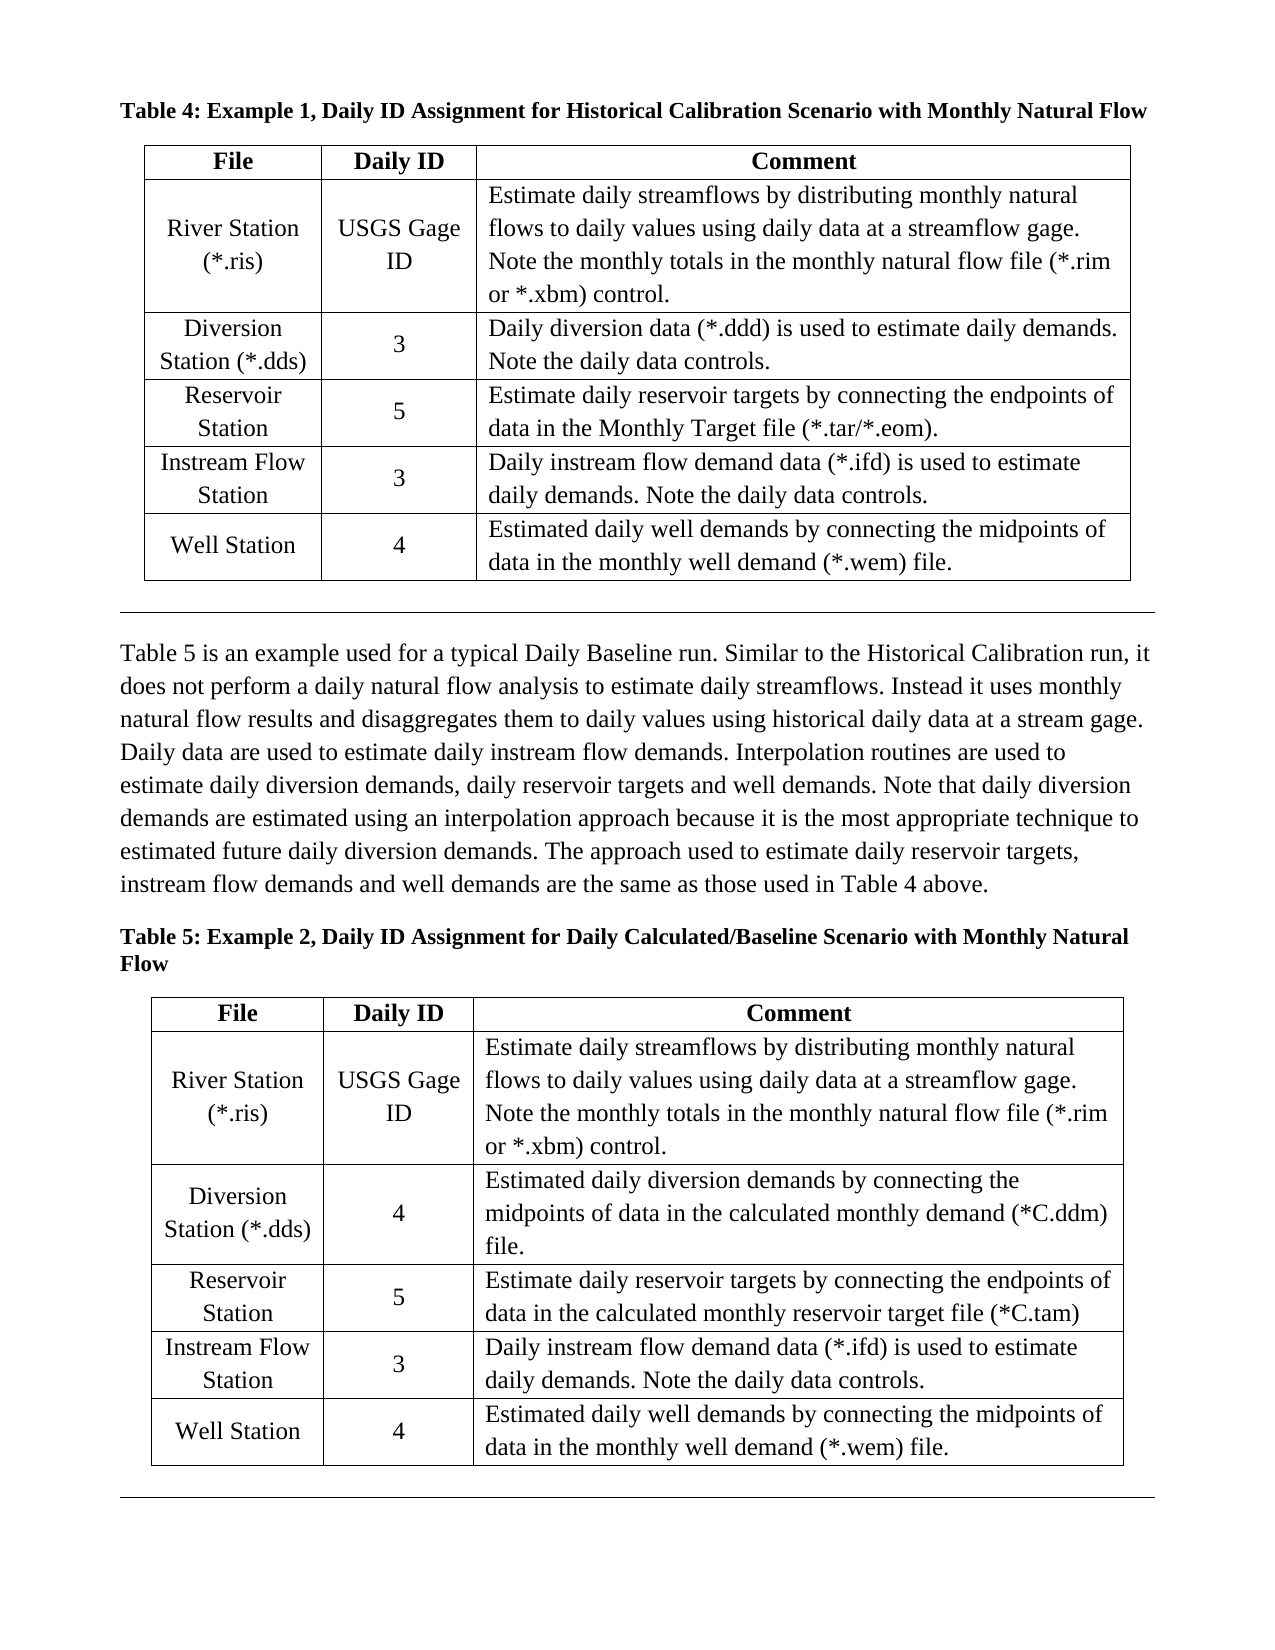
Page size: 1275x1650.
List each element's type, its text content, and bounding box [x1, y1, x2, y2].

table_cell River Station (*.ris) [145, 180, 321, 312]
table_cell 3 [324, 1332, 473, 1398]
table_cell Reservoir Station [145, 380, 321, 446]
table_cell Reservoir Station [152, 1265, 323, 1331]
table_cell Estimate daily reservoir targets by connecting the endpoints of data in the calculated monthly reservoir target file (*C.tam) [474, 1265, 1123, 1331]
table_cell River Station (*.ris) [152, 1032, 323, 1164]
text Table 4: Example 1, Daily ID Assignment for Historical Calibration Scenario with Monthly Natural Flow [120, 97, 1155, 124]
table_cell 4 [324, 1399, 473, 1465]
table_cell Daily instream flow demand data (*.ifd) is used to estimate daily demands. Note the daily data controls. [477, 447, 1130, 513]
table_cell Estimate daily streamflows by distributing monthly natural flows to daily values using daily data at a streamflow gage. Note the monthly totals in the monthly natural flow file (*.rim or *.xbm) control. [474, 1032, 1123, 1164]
table_cell Diversion Station (*.dds) [152, 1165, 323, 1264]
table_header Comment [474, 998, 1123, 1031]
table_cell Well Station [152, 1399, 323, 1465]
table_cell 3 [322, 447, 476, 513]
table_header File [152, 998, 323, 1031]
table_header Daily ID [324, 998, 473, 1031]
table_cell Estimated daily diversion demands by connecting the midpoints of data in the calculated monthly demand (*C.ddm) file. [474, 1165, 1123, 1264]
table_cell Well Station [145, 514, 321, 580]
table_cell Diversion Station (*.dds) [145, 313, 321, 379]
table_cell 4 [322, 514, 476, 580]
table_cell Estimate daily streamflows by distributing monthly natural flows to daily values using daily data at a streamflow gage. Note the monthly totals in the monthly natural flow file (*.rim or *.xbm) control. [477, 180, 1130, 312]
table_cell Instream Flow Station [145, 447, 321, 513]
table_cell 5 [324, 1265, 473, 1331]
table_cell Estimated daily well demands by connecting the midpoints of data in the monthly well demand (*.wem) file. [477, 514, 1130, 580]
text Table 5: Example 2, Daily ID Assignment for Daily Calculated/Baseline Scenario with Monthly Natural Flow [120, 923, 1155, 976]
table_cell Daily diversion data (*.ddd) is used to estimate daily demands. Note the daily data controls. [477, 313, 1130, 379]
table_header Comment [477, 146, 1130, 179]
table_cell USGS Gage ID [324, 1032, 473, 1164]
table_cell 3 [322, 313, 476, 379]
table_cell 5 [322, 380, 476, 446]
table_header File [145, 146, 321, 179]
table_cell 4 [324, 1165, 473, 1264]
table_header Daily ID [322, 146, 476, 179]
table_cell Estimate daily reservoir targets by connecting the endpoints of data in the Monthly Target file (*.tar/*.eom). [477, 380, 1130, 446]
table_cell USGS Gage ID [322, 180, 476, 312]
table_cell Estimated daily well demands by connecting the midpoints of data in the monthly well demand (*.wem) file. [474, 1399, 1123, 1465]
text Table 5 is an example used for a typical Daily Baseline run. Similar to the Historical Calibration run, it does not perform a daily natural flow analysis to estimate daily streamflows. Instead it uses monthly natural flow results and disaggregates them to daily values using historical daily data at a stream gage. Daily data are used to estimate daily instream flow demands. Interpolation routines are used to estimate daily diversion demands, daily reservoir targets and well demands. Note that daily diversion demands are estimated using an interpolation approach because it is the most appropriate technique to estimated future daily diversion demands. The approach used to estimate daily reservoir targets, instream flow demands and well demands are the same as those used in Table 4 above. [120, 638, 1155, 898]
table_cell Instream Flow Station [152, 1332, 323, 1398]
table_cell Daily instream flow demand data (*.ifd) is used to estimate daily demands. Note the daily data controls. [474, 1332, 1123, 1398]
